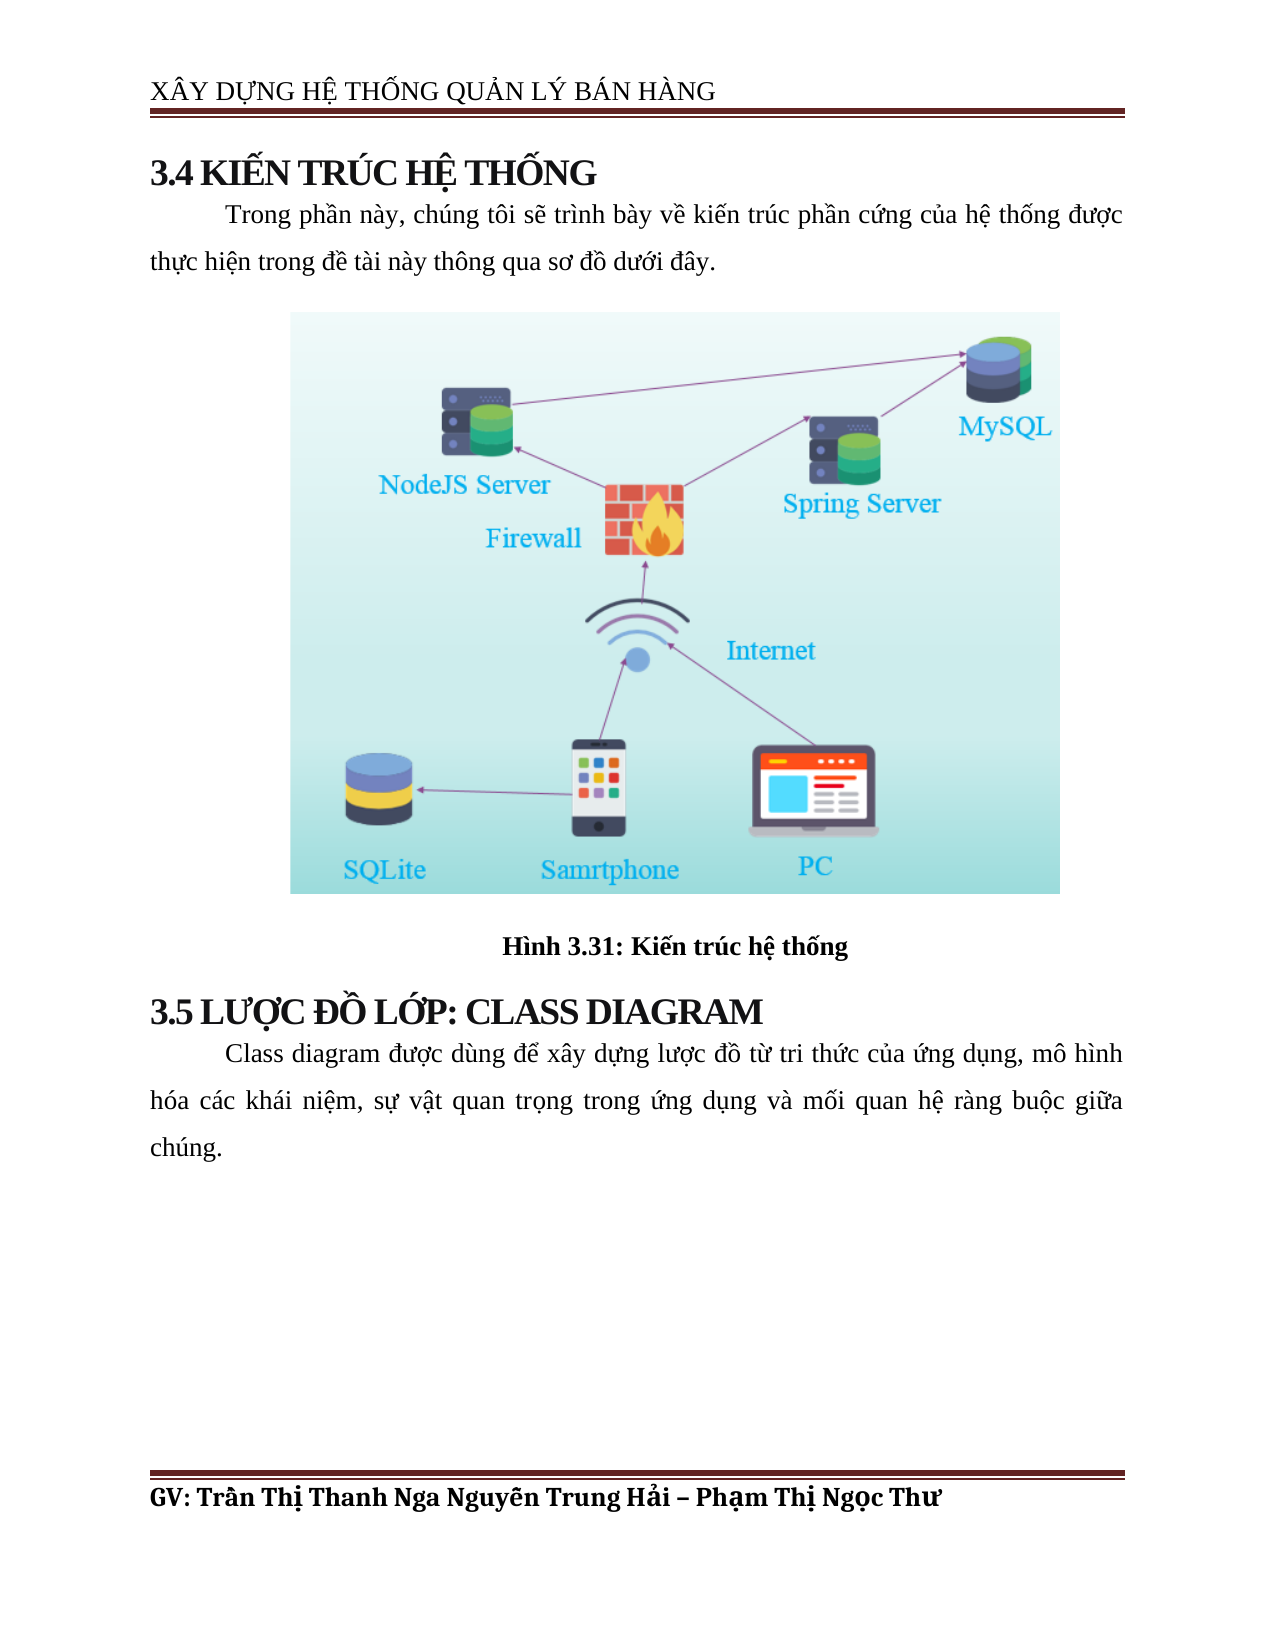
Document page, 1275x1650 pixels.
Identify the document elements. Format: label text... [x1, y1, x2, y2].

picture [290, 312, 1060, 894]
subtitle 3.5 LƯỢC ĐỒ LỚP: CLASS DIAGRAM [150, 989, 1121, 1032]
text Trong phần này, chúng tôi sẽ trình bày về kiến trúc phần cứng của hệ thống được thực hiện trong đề tài này thông qua sơ đồ dưới đây. [150, 198, 1125, 276]
text Class diagram được dùng để xây dựng lược đồ từ tri thức của ứng dụng, mô hình hóa các khái niệm, sự vật quan trọng trong ứng dụng và mối quan hệ ràng buộc giữa chúng. [150, 1037, 1125, 1162]
subtitle 3.4 KIẾN TRÚC HỆ THỐNG [150, 150, 1121, 193]
